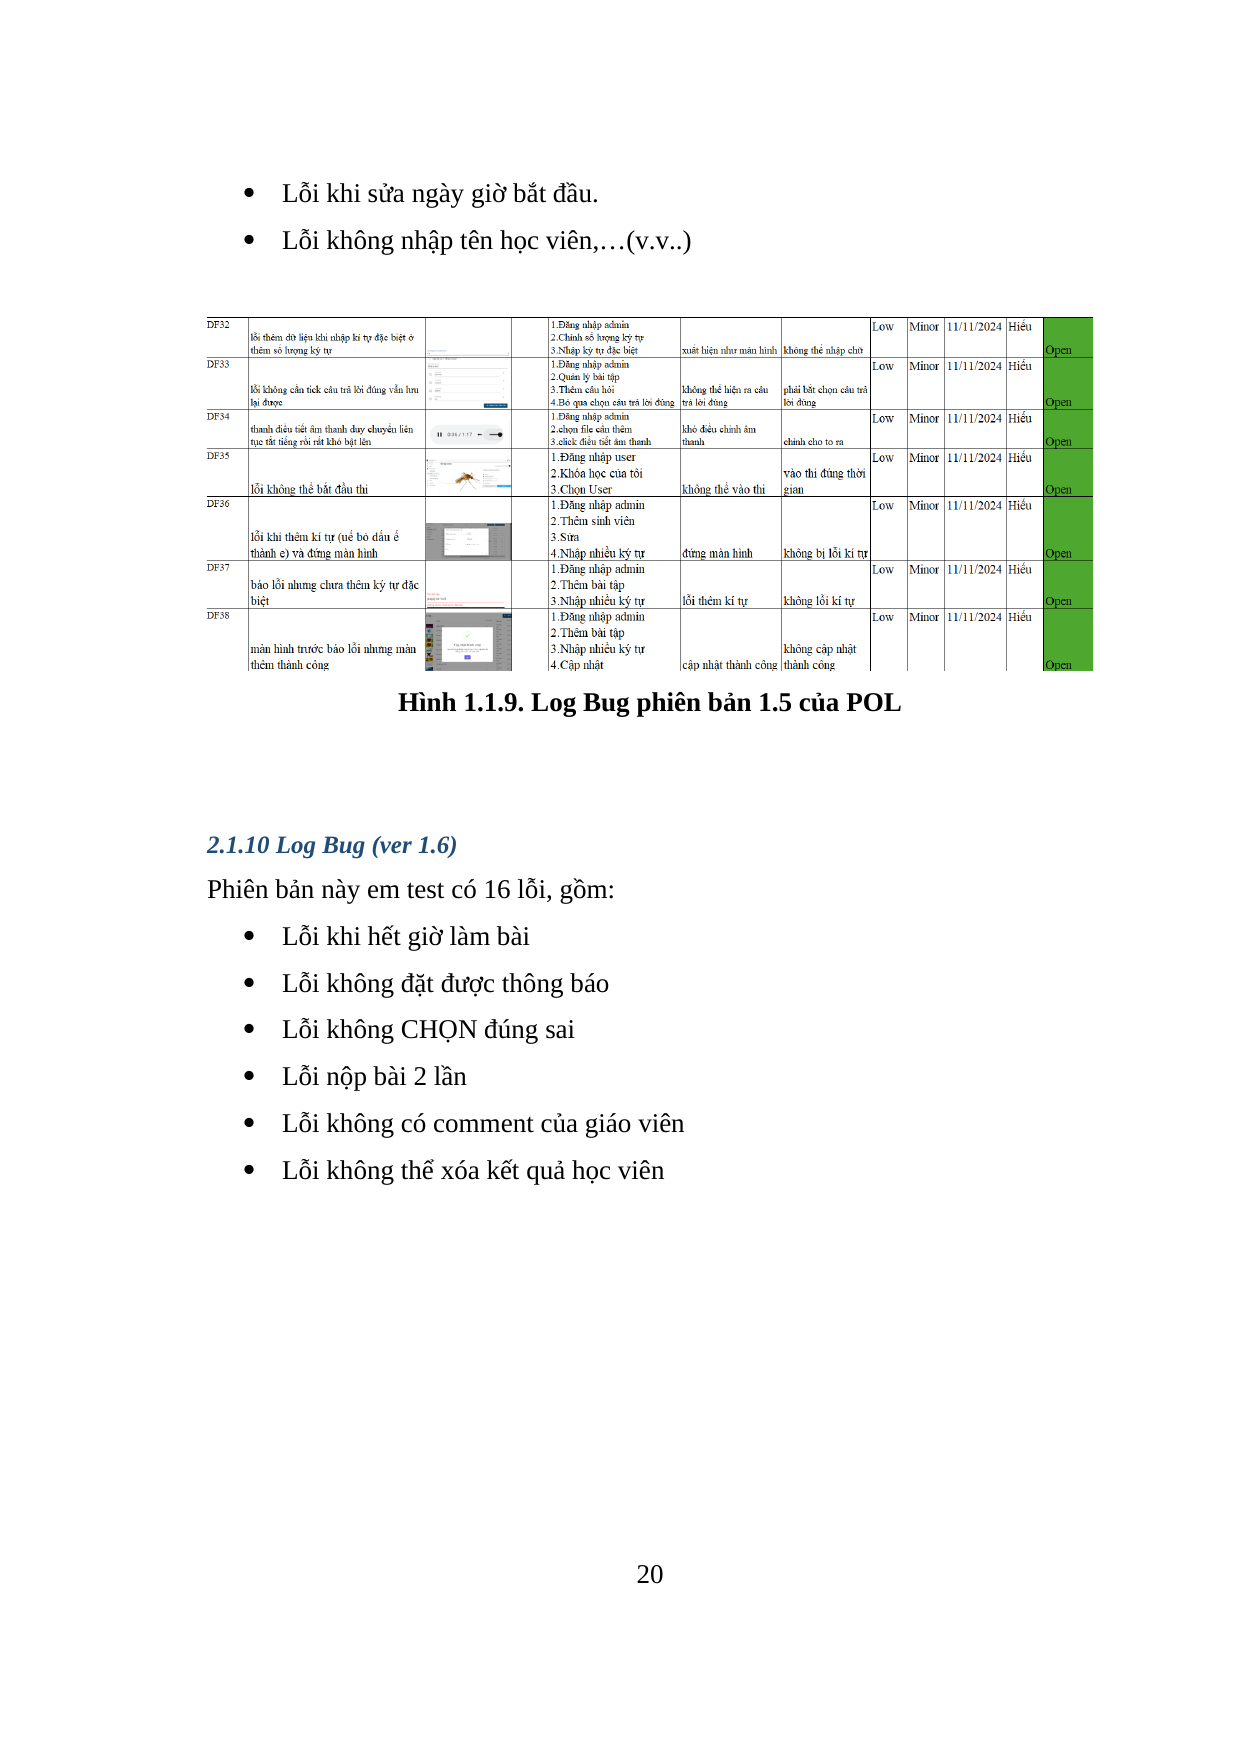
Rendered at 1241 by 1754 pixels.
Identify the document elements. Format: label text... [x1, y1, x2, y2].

picture [206, 317, 1094, 671]
list Lỗi không có comment của giáo viên [244, 1107, 1093, 1138]
subtitle 2.1.10 Log Bug (ver 1.6) [207, 830, 1093, 859]
list Lỗi nộp bài 2 lần [244, 1060, 1093, 1092]
list Lỗi khi sửa ngày giờ bắt đầu. [244, 177, 1093, 208]
list Lỗi không thể xóa kết quả học viên [244, 1154, 1093, 1185]
text Hình 1.1.9. Log Bug phiên bản 1.5 của POL [207, 686, 1093, 717]
list Lỗi không CHỌN đúng sai [244, 1013, 1093, 1045]
list Lỗi khi hết giờ làm bài [244, 920, 1093, 951]
list Lỗi không nhập tên học viên,…(v.v..) [244, 224, 1093, 255]
text Phiên bản này em test có 16 lỗi, gồm: [207, 873, 1093, 904]
list Lỗi không đặt được thông báo [244, 967, 1093, 998]
